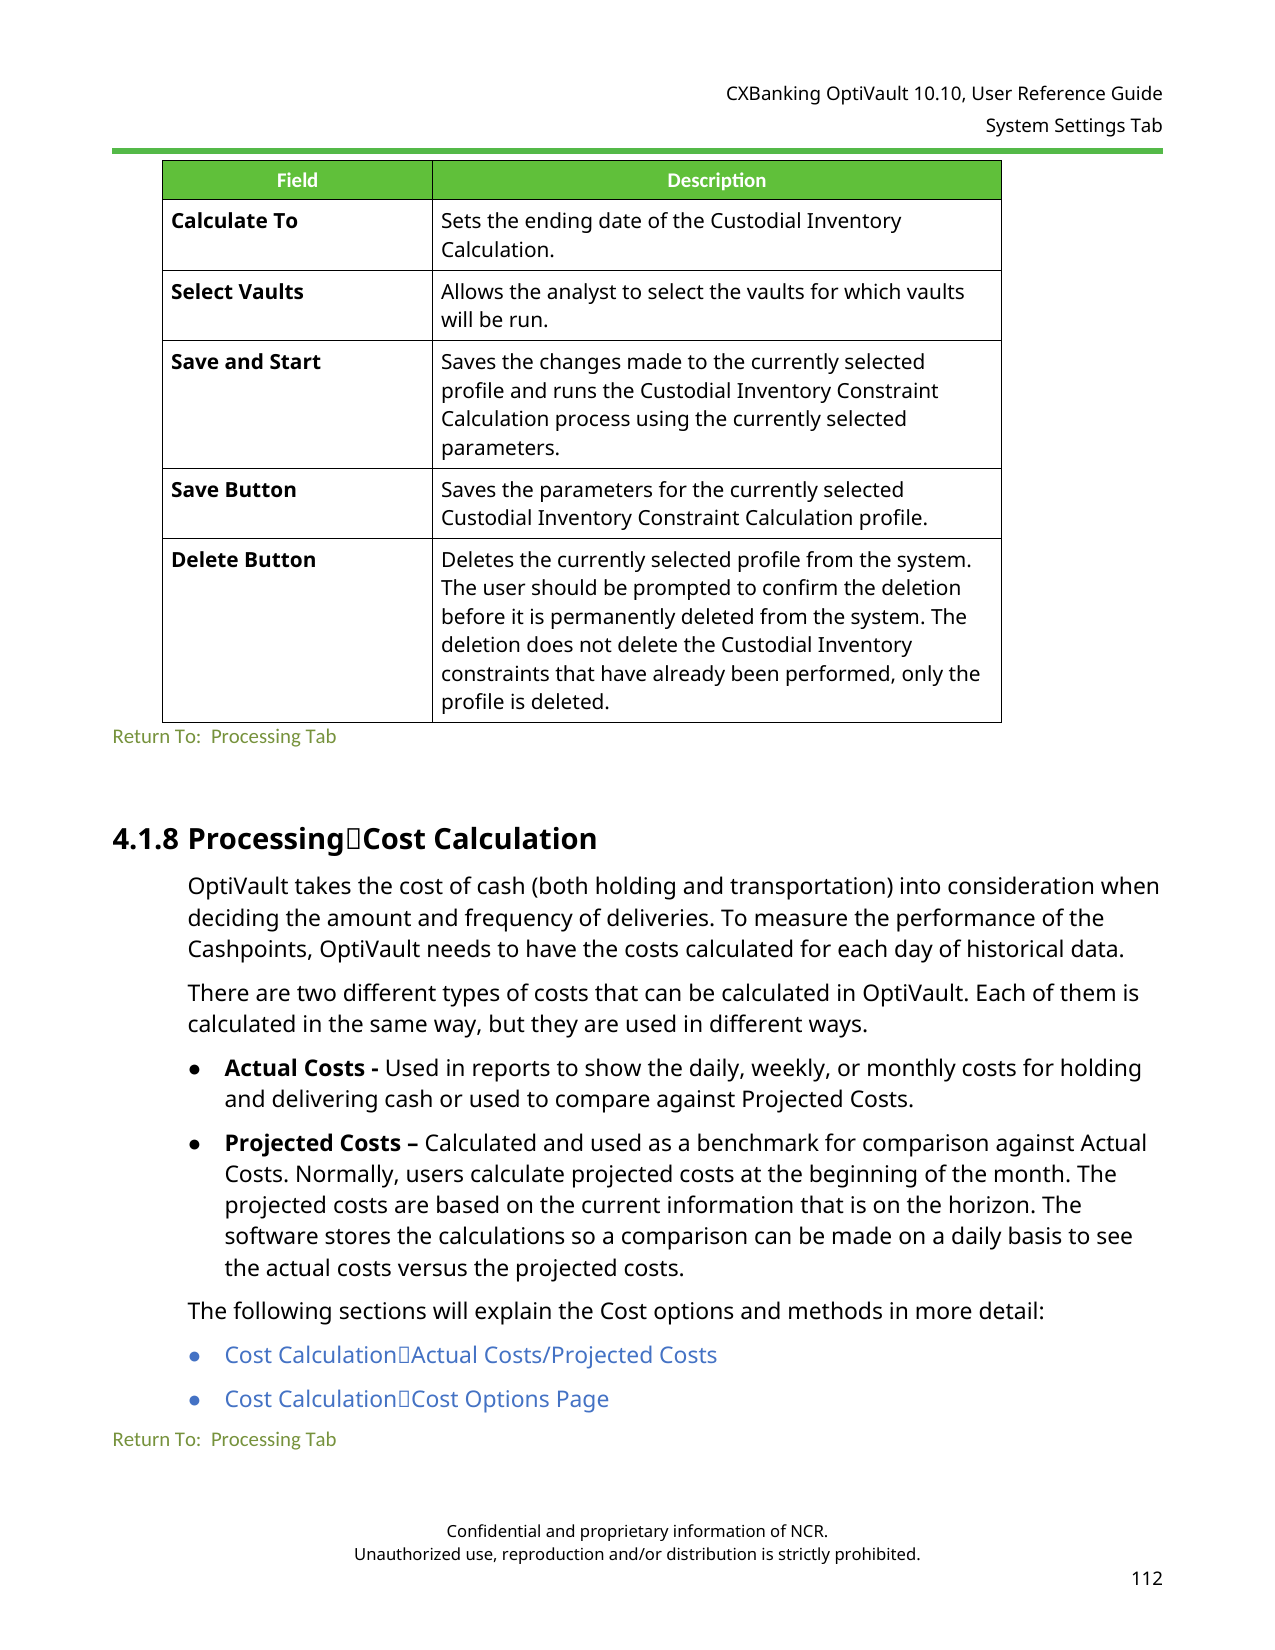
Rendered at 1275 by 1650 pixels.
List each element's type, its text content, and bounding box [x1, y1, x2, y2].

table_header Field [163, 161, 432, 199]
text OptiVault takes the cost of cash (both holding and transportation) into consideration when deciding the amount and frequency of deliveries. To measure the performance of the Cashpoints, OptiVault needs to have the costs calculated for each day of historical data. [187, 870, 1163, 964]
table_cell Sets the ending date of the Custodial Inventory Calculation. [433, 200, 1001, 270]
list Projected Costs – Calculated and used as a benchmark for comparison against Actual Costs. Normally, users calculate projected costs at the beginning of the month. The projected costs are based on the current information that is on the horizon. The software stores the calculations so a comparison can be made on a daily basis to see the actual costs versus the projected costs. [187, 1126, 1163, 1283]
text Return To: Processing Tab [112, 723, 1163, 748]
table_cell Save and Start [163, 341, 432, 467]
subtitle ProcessingCost Calculation [112, 818, 1163, 858]
list Cost CalculationCost Options Page [187, 1383, 1163, 1414]
table_cell Select Vaults [163, 271, 432, 340]
table_cell Deletes the currently selected profile from the system. The user should be prompted to confirm the deletion before it is permanently deleted from the system. The deletion does not delete the Custodial Inventory constraints that have already been performed, only the profile is deleted. [433, 539, 1001, 722]
table_cell Save Button [163, 469, 432, 538]
table_cell Saves the parameters for the currently selected Custodial Inventory Constraint Calculation profile. [433, 469, 1001, 538]
table_cell Calculate To [163, 200, 432, 270]
list Actual Costs - Used in reports to show the daily, weekly, or monthly costs for holding and delivering cash or used to compare against Projected Costs. [187, 1051, 1163, 1114]
table_cell Saves the changes made to the currently selected profile and runs the Custodial Inventory Constraint Calculation process using the currently selected parameters. [433, 341, 1001, 467]
table_cell Allows the analyst to select the vaults for which vaults will be run. [433, 271, 1001, 340]
list Cost CalculationActual Costs/Projected Costs [187, 1339, 1163, 1370]
text There are two different types of costs that can be calculated in OptiVault. Each of them is calculated in the same way, but they are used in different ways. [187, 976, 1163, 1039]
table_cell Delete Button [163, 539, 432, 722]
text The following sections will explain the Cost options and methods in more detail: [187, 1295, 1163, 1326]
text Return To: Processing Tab [112, 1426, 1163, 1452]
table_header Description [433, 161, 1001, 199]
